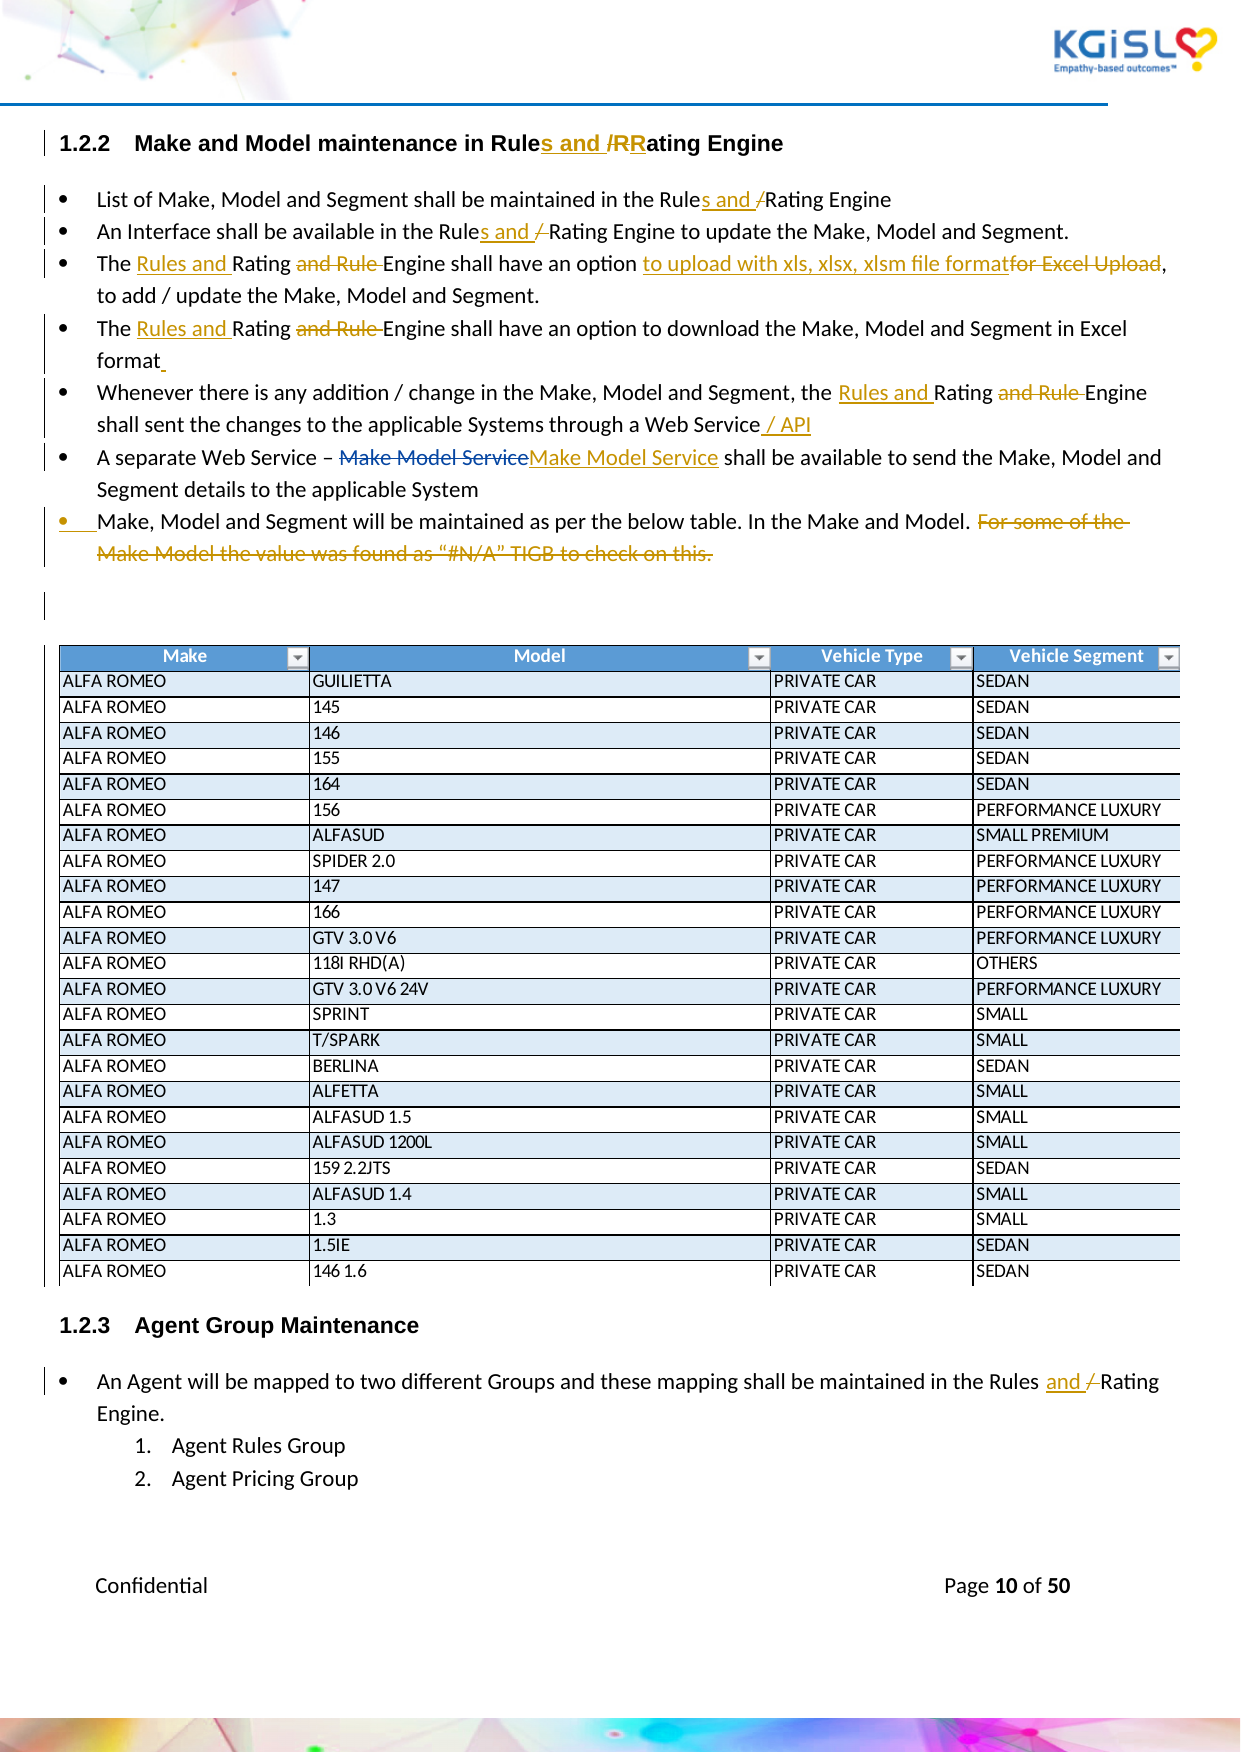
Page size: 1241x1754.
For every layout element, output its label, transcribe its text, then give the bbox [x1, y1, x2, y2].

list A separate Web Service – shall be available to send the Make, Model and Segment details to the applicable System [59, 443, 1181, 503]
list An Agent will be mapped to two different Groups and these mapping shall be maintained in the Rules Rating Engine. [59, 1367, 1181, 1427]
list The Rating Engine shall have an option to download the Make, Model and Segment in Excel format [59, 314, 1181, 374]
picture [0, 1718, 1241, 1752]
list Whenever there is any addition / change in the Make, Model and Segment, the Rating Engine shall sent the changes to the applicable Systems through a Web Service [59, 378, 1181, 438]
list The Rating Engine shall have an option , to add / update the Make, Model and Segment. [59, 249, 1181, 310]
list Agent Rules Group [134, 1432, 1181, 1459]
list Make, Model and Segment will be maintained as per the below table. In the Make and Model. [59, 507, 1181, 567]
list An Interface shall be available in the RuleRating Engine to update the Make, Model and Segment. [59, 217, 1181, 245]
subtitle Make and Model maintenance in Ruleating Engine [59, 130, 1181, 156]
subtitle Agent Group Maintenance [59, 1312, 1181, 1338]
list Agent Pricing Group [134, 1464, 1181, 1492]
list List of Make, Model and Segment shall be maintained in the RuleRating Engine [59, 185, 1181, 213]
picture [0, 0, 1236, 100]
